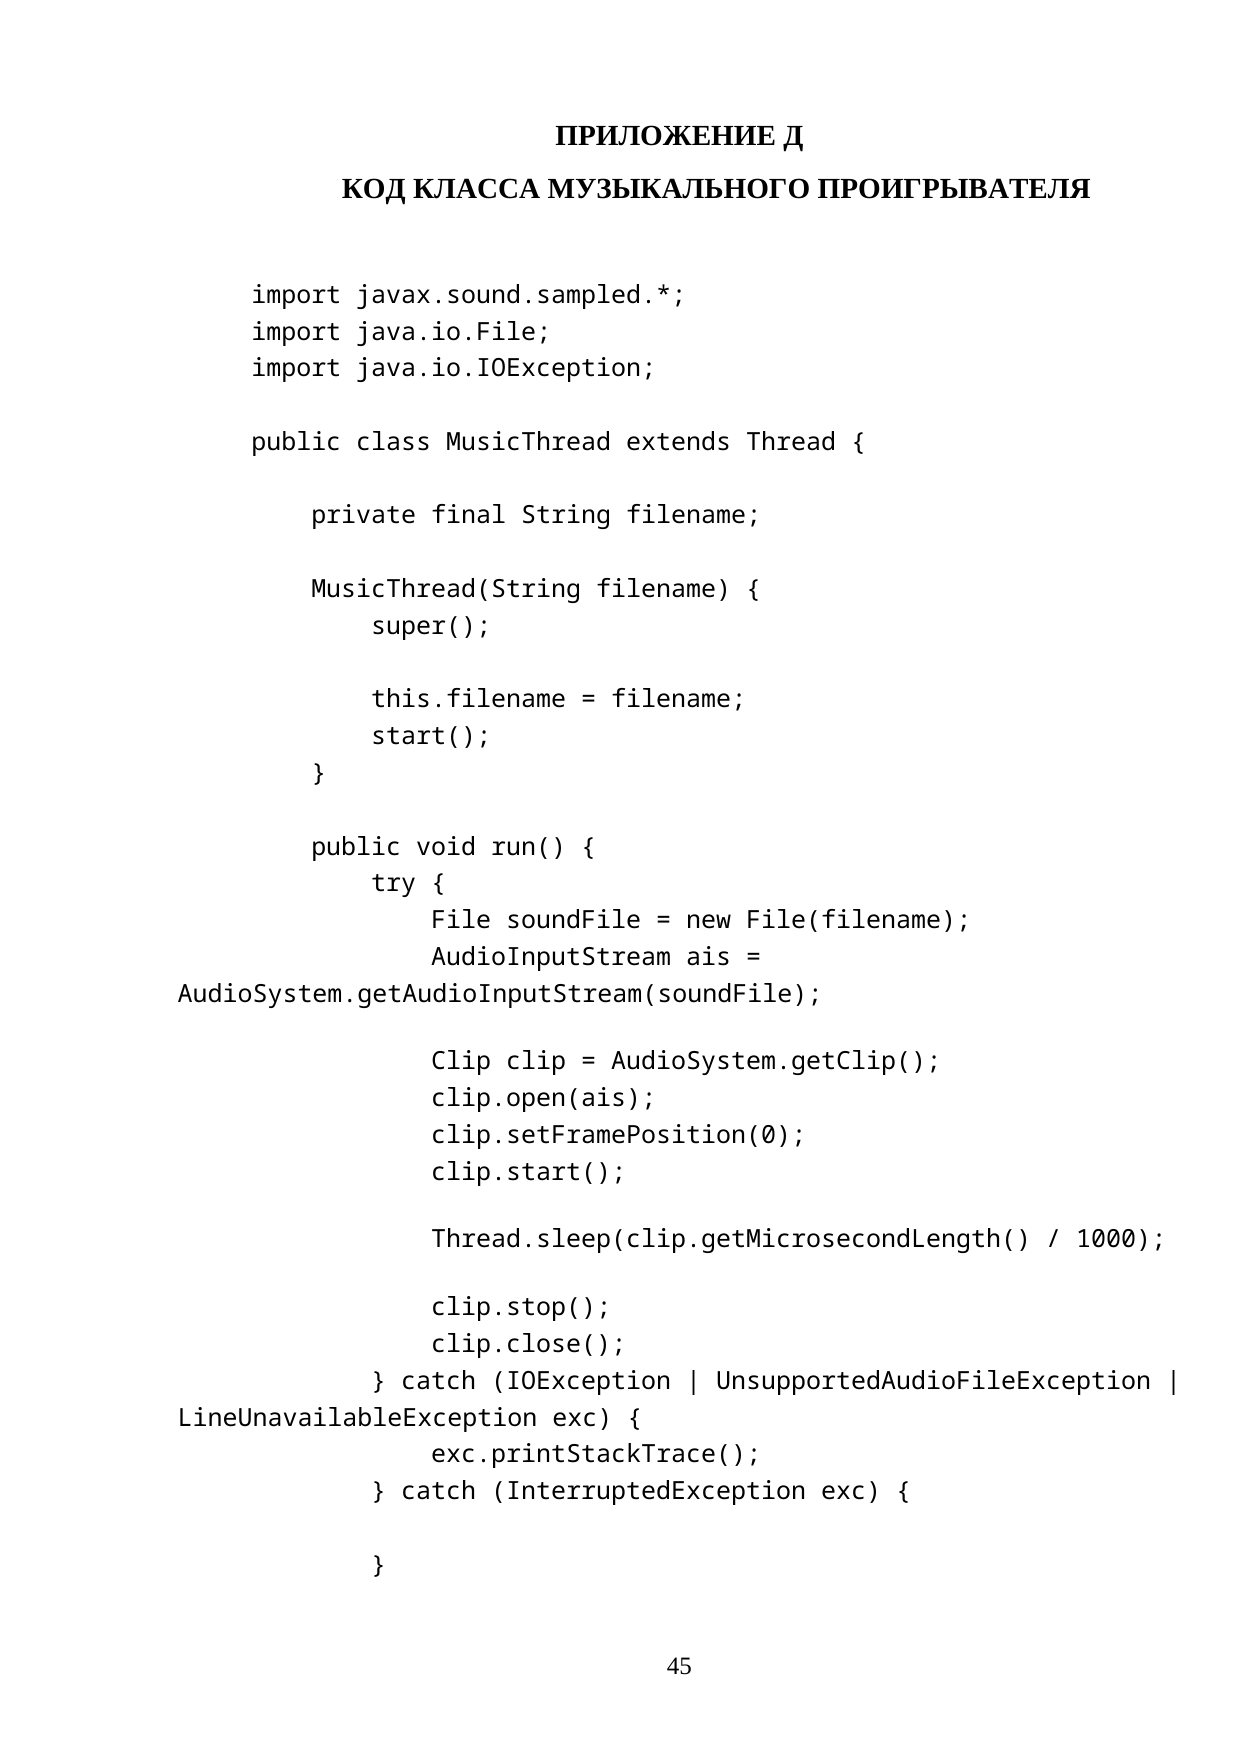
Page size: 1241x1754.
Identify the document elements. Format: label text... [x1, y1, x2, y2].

text start(); [177, 718, 1181, 752]
text File soundFile = new File(filename); [177, 902, 1181, 936]
text private final String filename; [177, 497, 1181, 531]
text clip.open(ais); [177, 1080, 1181, 1114]
text clip.close(); [177, 1326, 1181, 1360]
text try { [177, 865, 1181, 899]
text Thread.sleep(clip.getMicrosecondLength() / 1000); [177, 1221, 1181, 1255]
text } [177, 754, 1181, 789]
text } catch (InterruptedException exc) { [177, 1473, 1181, 1507]
text AudioInputStream ais = AudioSystem.getAudioInputStream(soundFile); [177, 938, 1181, 1009]
text this.filename = filename; [177, 681, 1181, 715]
text ПРИЛОЖЕНИЕ Д [177, 118, 1181, 152]
text } catch (IOException | UnsupportedAudioFileException | LineUnavailableException exc) { [177, 1362, 1181, 1433]
text КОД КЛАССА МУЗЫКАЛЬНОГО ПРОИГРЫВАТЕЛЯ [177, 171, 1181, 204]
text Clip clip = AudioSystem.getClip(); [177, 1043, 1181, 1077]
text } [177, 1546, 1181, 1580]
text import javax.sound.sampled.*; [177, 277, 1181, 311]
text MusicThread(String filename) { [177, 571, 1181, 605]
text clip.setFramePosition(0); [177, 1117, 1181, 1151]
text public class MusicThread extends Thread { [177, 424, 1181, 458]
text clip.start(); [177, 1153, 1181, 1187]
text super(); [177, 607, 1181, 642]
text import java.io.IOException; [177, 350, 1181, 384]
text clip.stop(); [177, 1289, 1181, 1323]
text public void run() { [177, 828, 1181, 862]
text exc.printStackTrace(); [177, 1436, 1181, 1470]
text import java.io.File; [177, 313, 1181, 347]
